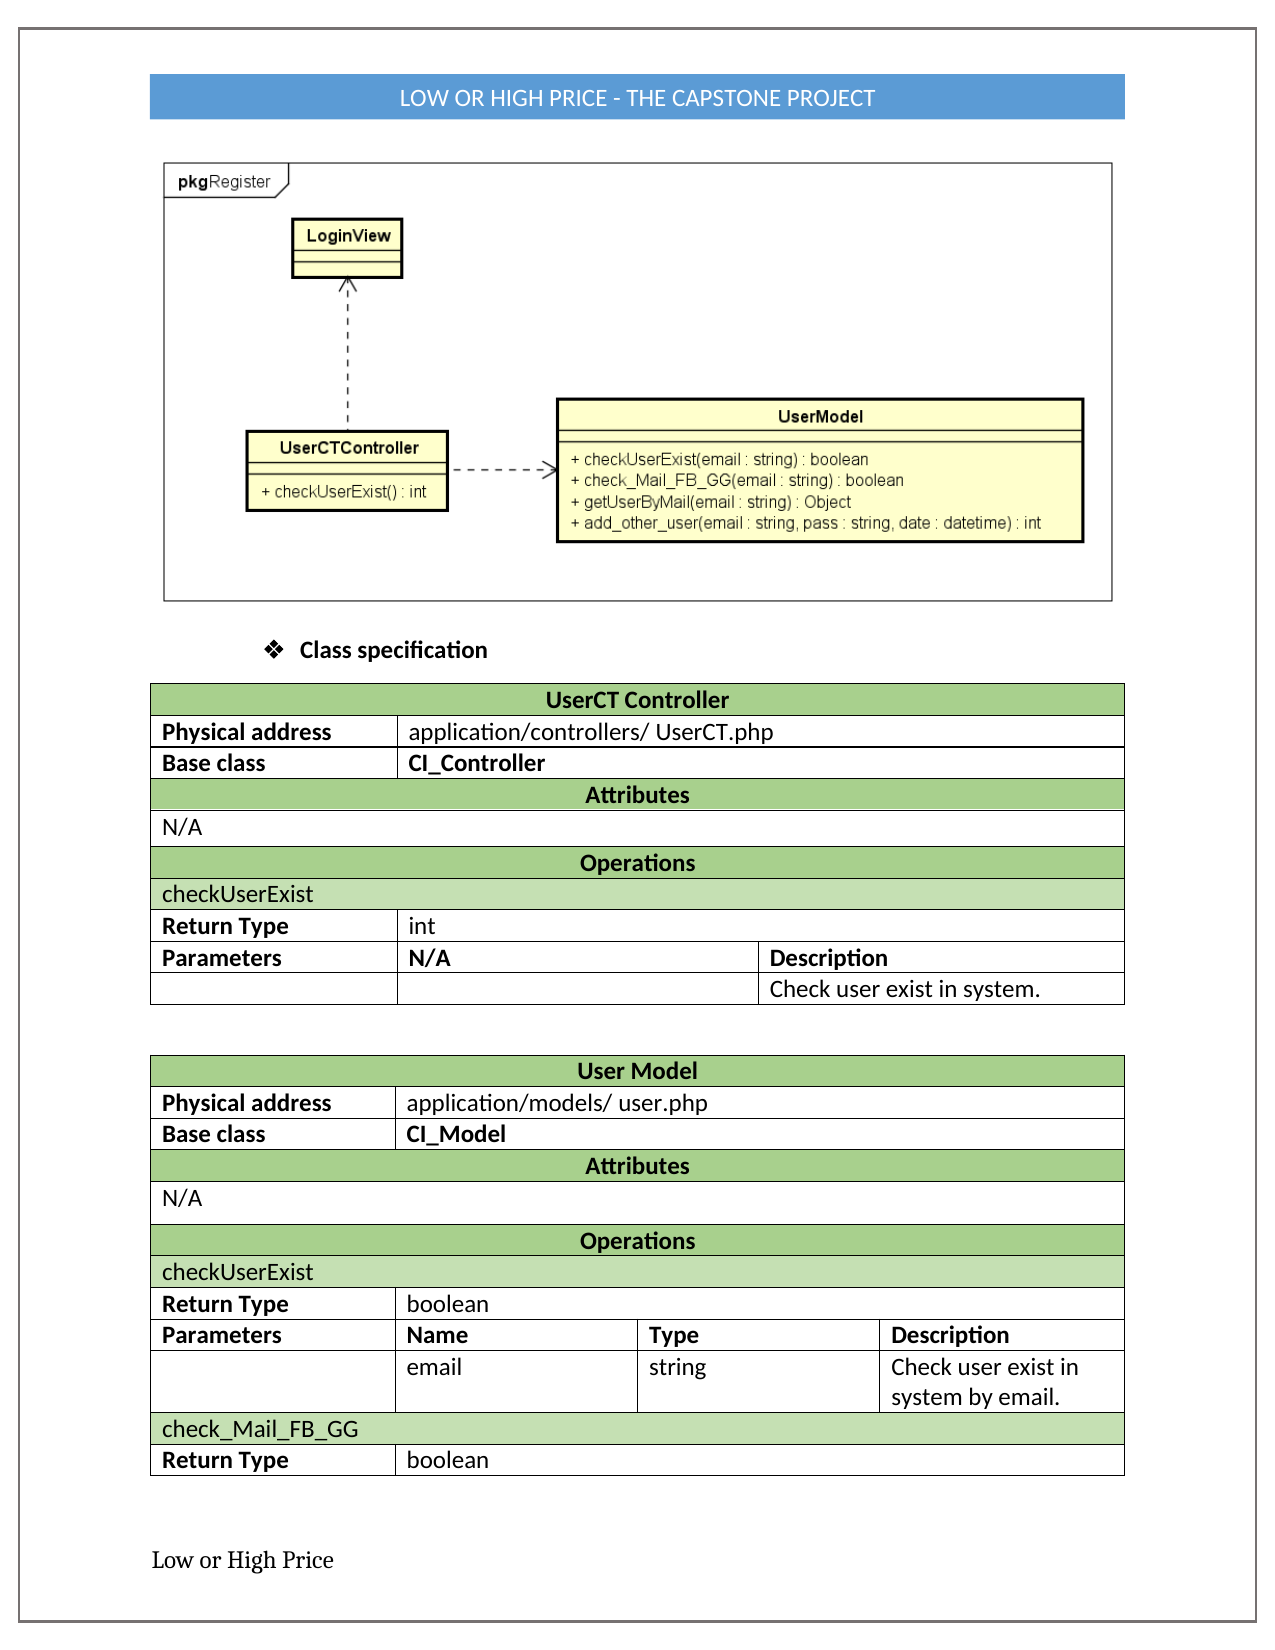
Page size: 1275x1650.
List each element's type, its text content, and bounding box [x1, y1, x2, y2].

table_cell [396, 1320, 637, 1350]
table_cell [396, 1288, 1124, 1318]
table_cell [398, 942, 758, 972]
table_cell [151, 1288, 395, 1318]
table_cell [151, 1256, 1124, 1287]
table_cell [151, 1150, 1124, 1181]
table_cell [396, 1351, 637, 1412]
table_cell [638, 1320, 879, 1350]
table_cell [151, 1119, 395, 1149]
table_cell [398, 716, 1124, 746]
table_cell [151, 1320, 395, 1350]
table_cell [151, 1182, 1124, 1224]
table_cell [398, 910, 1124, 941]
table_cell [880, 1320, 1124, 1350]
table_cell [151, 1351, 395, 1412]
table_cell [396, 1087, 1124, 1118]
picture [150, 150, 1125, 615]
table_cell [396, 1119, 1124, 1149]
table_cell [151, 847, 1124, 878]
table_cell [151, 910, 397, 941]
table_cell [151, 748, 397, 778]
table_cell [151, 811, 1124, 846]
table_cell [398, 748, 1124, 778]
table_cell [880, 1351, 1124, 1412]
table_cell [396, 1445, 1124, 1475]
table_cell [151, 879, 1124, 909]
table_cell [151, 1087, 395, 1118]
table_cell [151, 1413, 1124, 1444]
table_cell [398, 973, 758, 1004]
list Class specification [262, 634, 1125, 664]
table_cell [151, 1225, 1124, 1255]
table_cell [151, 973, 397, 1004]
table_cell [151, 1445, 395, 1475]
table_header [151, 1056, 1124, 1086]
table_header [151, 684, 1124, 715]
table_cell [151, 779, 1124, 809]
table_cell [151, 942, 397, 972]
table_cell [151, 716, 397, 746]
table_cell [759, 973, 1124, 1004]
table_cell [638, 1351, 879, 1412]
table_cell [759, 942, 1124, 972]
